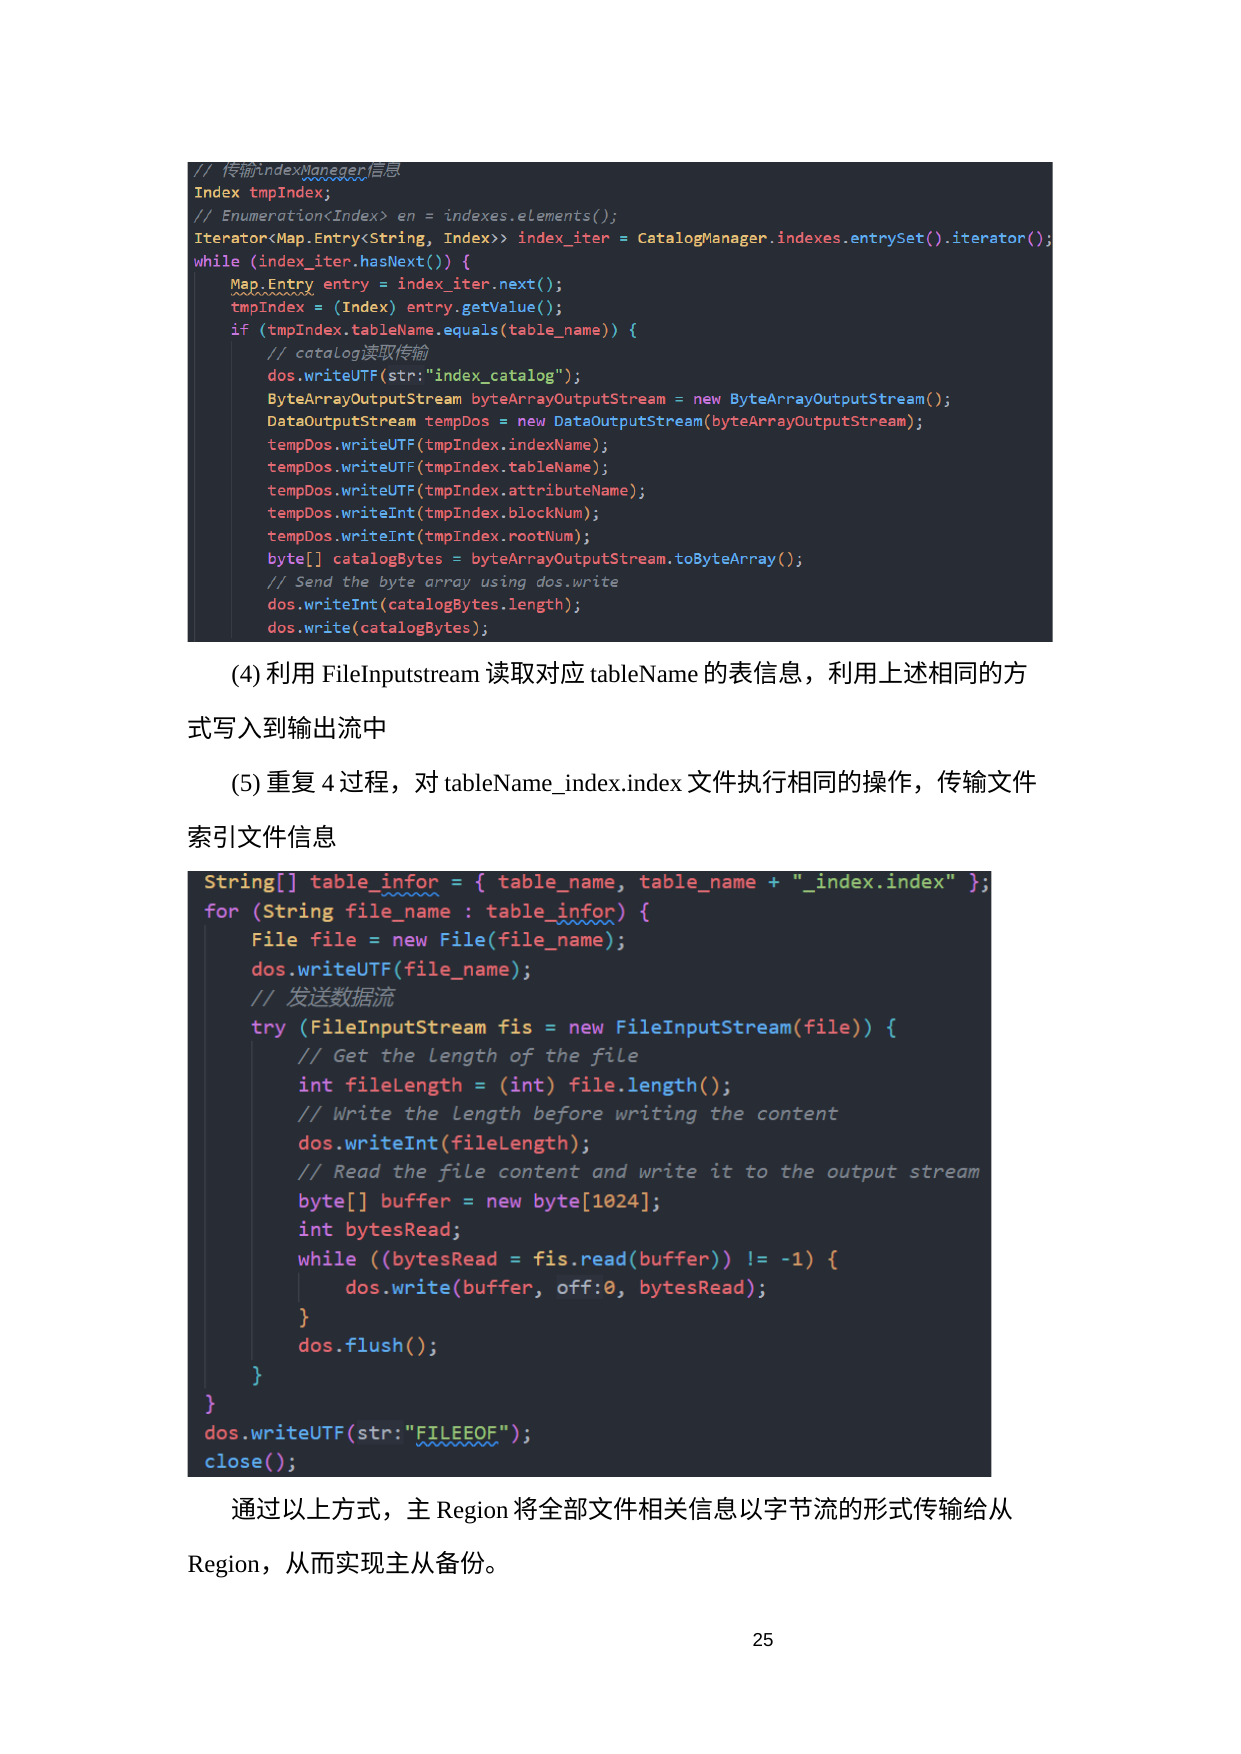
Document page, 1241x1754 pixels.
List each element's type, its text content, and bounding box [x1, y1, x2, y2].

picture [187, 162, 1053, 642]
picture [187, 871, 992, 1477]
list 重复4过程，对tableName_index.index文件执行相同的操作，传输文件索引文件信息 [187, 763, 1053, 853]
list 通过以上方式，主Region将全部文件相关信息以字节流的形式传输给从Region，从而实现主从备份。 [187, 1489, 1053, 1580]
list 利用FileInputstream读取对应tableName的表信息，利用上述相同的方式写入到输出流中 [187, 654, 1053, 744]
